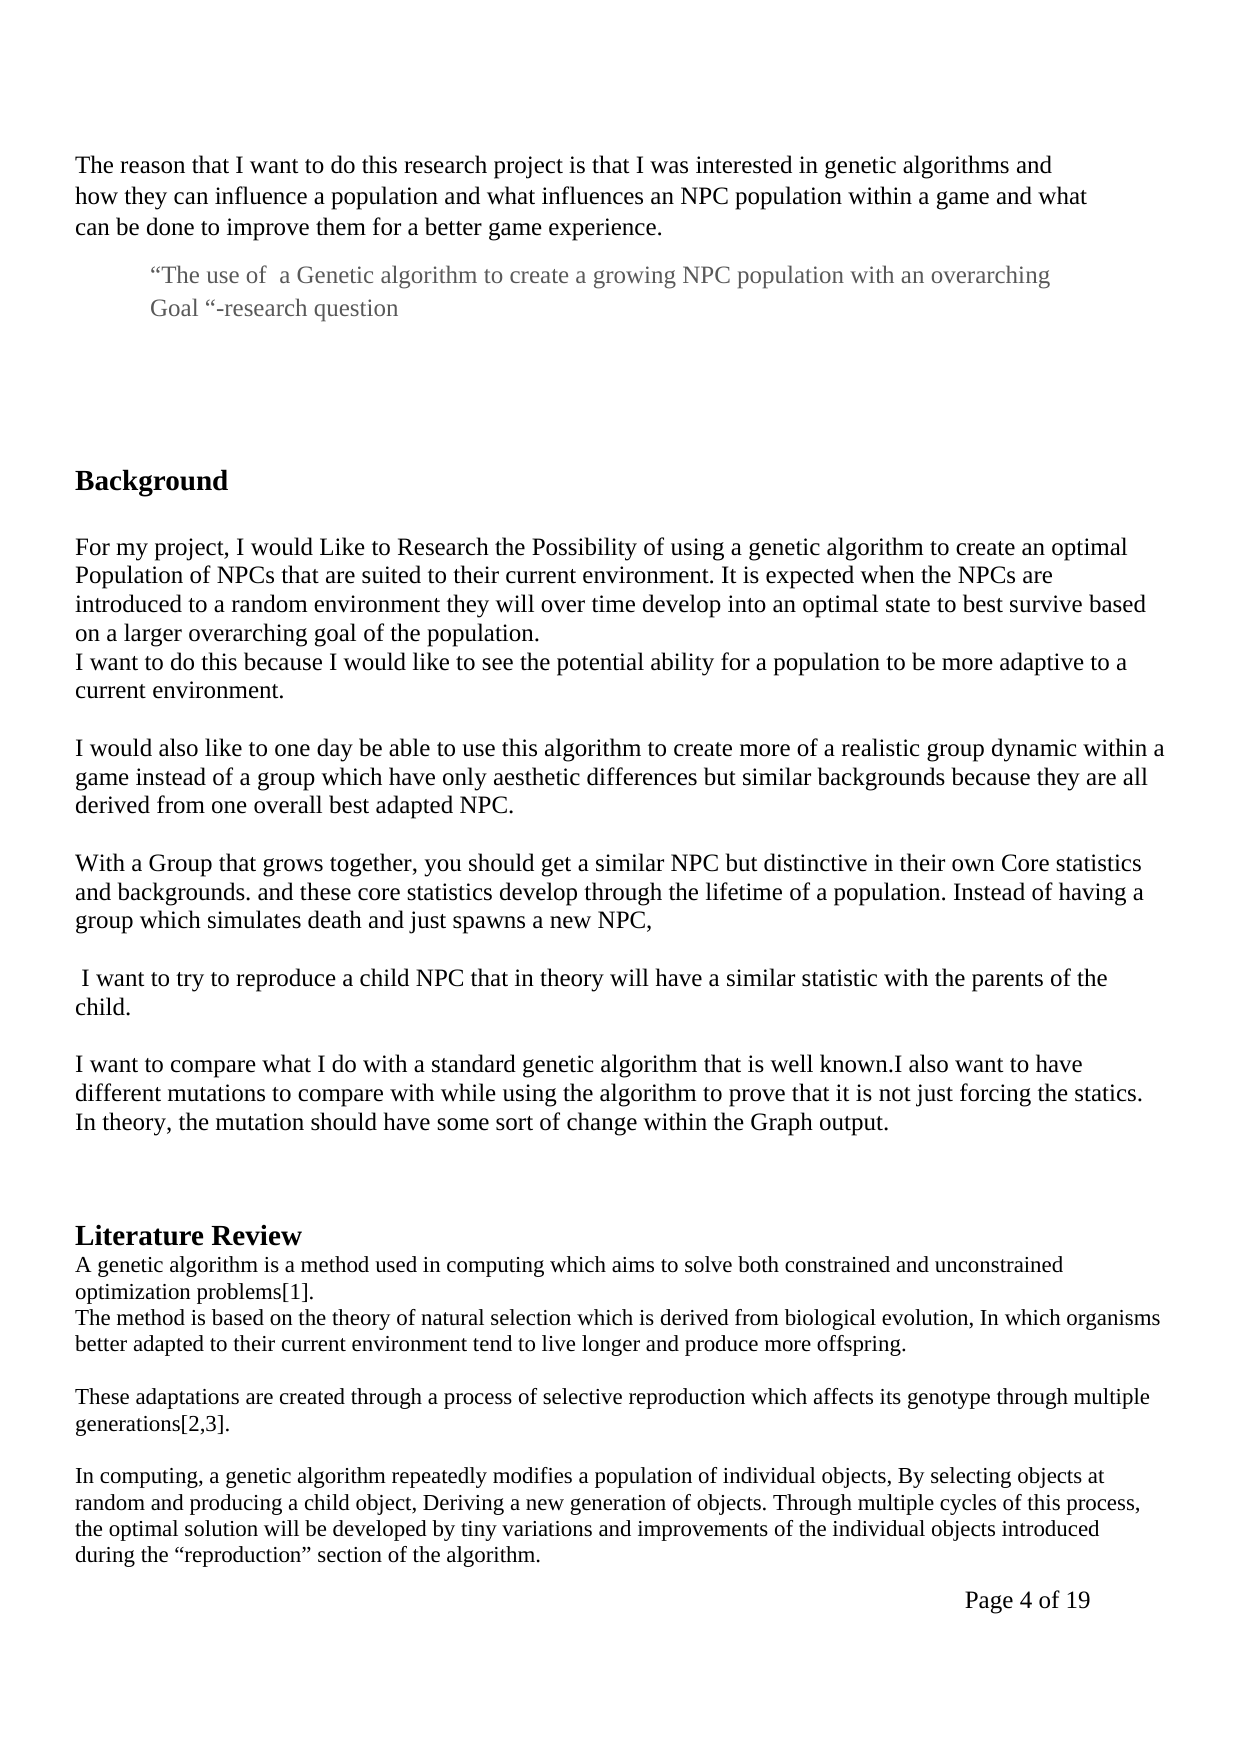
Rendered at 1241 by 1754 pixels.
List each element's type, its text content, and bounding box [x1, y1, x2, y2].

text “The use of a Genetic algorithm to create a growing NPC population with an overarching Goal “-research question [150, 260, 1090, 322]
text The method is based on the theory of natural selection which is derived from biological evolution, In which organisms better adapted to their current environment tend to live longer and produce more offspring. [75, 1304, 1165, 1357]
text I want to try to reproduce a child NPC that in theory will have a similar statistic with the parents of the child. [75, 963, 1165, 1020]
text In computing, a genetic algorithm repeatedly modifies a population of individual objects, By selecting objects at random and producing a child object, Deriving a new generation of objects. Through multiple cycles of this process, the optimal solution will be developed by tiny variations and improvements of the individual objects introduced during the “reproduction” section of the algorithm. [75, 1462, 1165, 1568]
subtitle Literature Review [75, 1218, 1165, 1251]
text I want to do this because I would like to see the potential ability for a population to be more adaptive to a current environment. [75, 647, 1165, 704]
text With a Group that grows together, you should get a similar NPC but distinctive in their own Core statistics and backgrounds. and these core statistics develop through the lifetime of a population. Instead of having a group which simulates death and just spawns a new NPC, [75, 848, 1165, 934]
text The reason that I want to do this research project is that I was interested in genetic algorithms and how they can influence a population and what influences an NPC population within a game and what can be done to improve them for a better game experience. [75, 150, 1090, 241]
text For my project, I would Like to Research the Possibility of using a genetic algorithm to create an optimal Population of NPCs that are suited to their current environment. It is expected when the NPCs are introduced to a random environment they will over time develop into an optimal state to best survive based on a larger overarching goal of the population. [75, 532, 1165, 647]
text I would also like to one day be able to use this algorithm to create more of a realistic group dynamic within a game instead of a group which have only aesthetic differences but similar backgrounds because they are all derived from one overall best adapted NPC. [75, 733, 1165, 819]
subtitle Background [75, 463, 1090, 496]
text These adaptations are created through a process of selective reproduction which affects its genotype through multiple generations[2,3]. [75, 1383, 1165, 1436]
text A genetic algorithm is a method used in computing which aims to solve both constrained and unconstrained optimization problems[1]. [75, 1251, 1165, 1304]
text I want to compare what I do with a standard genetic algorithm that is well known.I also want to have different mutations to compare with while using the algorithm to prove that it is not just forcing the statics. In theory, the mutation should have some sort of change within the Graph output. [75, 1049, 1165, 1135]
